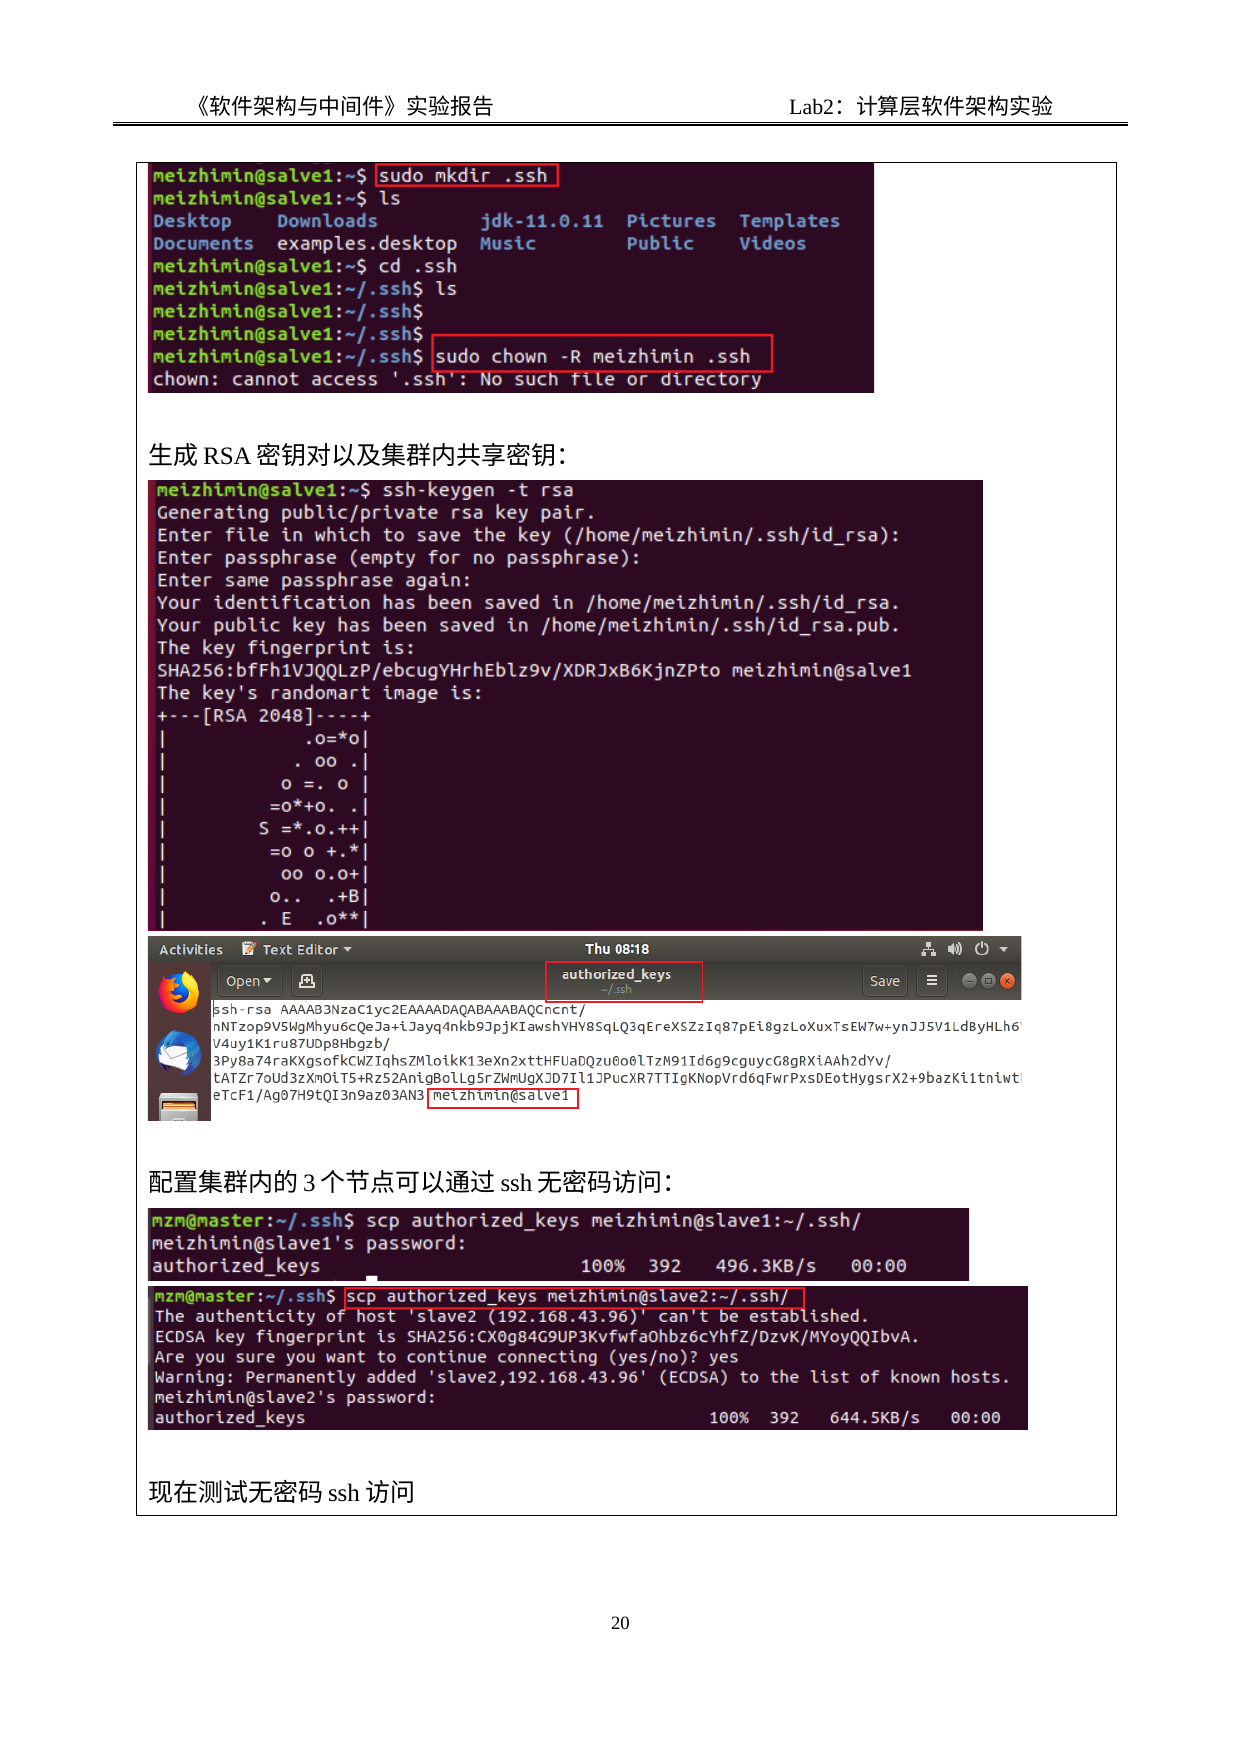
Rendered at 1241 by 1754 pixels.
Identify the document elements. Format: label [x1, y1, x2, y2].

picture [147, 480, 983, 931]
picture [147, 936, 1022, 1121]
picture [147, 163, 875, 393]
table_cell [137, 163, 1116, 1515]
picture [147, 1208, 970, 1281]
picture [147, 1286, 1028, 1430]
